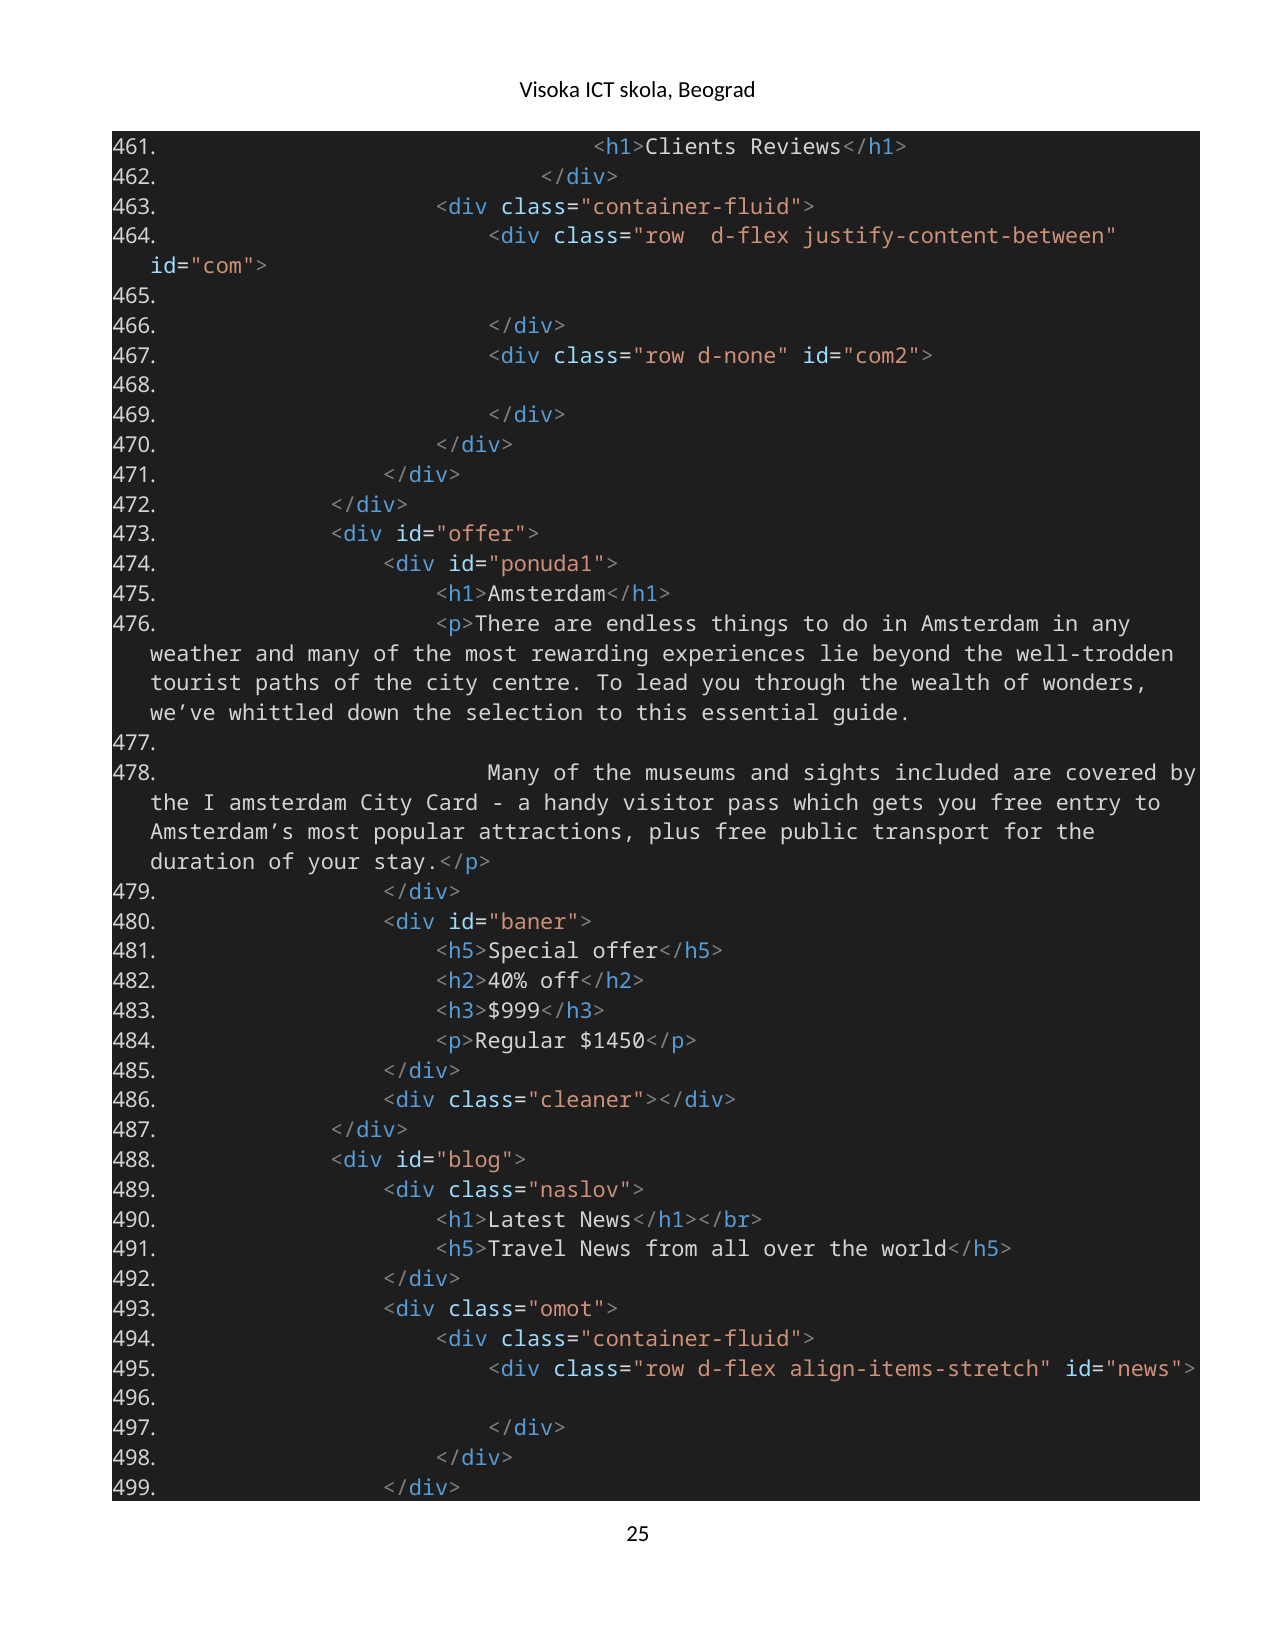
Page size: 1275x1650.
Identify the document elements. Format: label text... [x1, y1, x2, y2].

list <div class="container-fluid"> [112, 191, 1200, 220]
list </div> [112, 1054, 1200, 1084]
list </div> [112, 876, 1200, 906]
list </div> [112, 1442, 1200, 1472]
list <p>Regular $1450</p> [112, 1025, 1200, 1054]
list <div id="ponuda1"> [112, 548, 1200, 578]
list <div id="baner"> [112, 906, 1200, 935]
list <h3>$999</h3> [112, 995, 1200, 1025]
list <div class="row d-none" id="com2"> [112, 339, 1200, 369]
list <h5>Travel News from all over the world</h5> [112, 1233, 1200, 1263]
list Many of the museums and sights included are covered by the I amsterdam City Card - a handy visitor pass which gets you free entry to Amsterdam’s most popular attractions, plus free public transport for the duration of your stay.</p> [112, 757, 1200, 876]
list </div> [112, 459, 1200, 488]
list </div> [112, 488, 1200, 518]
list <h1>Clients Reviews</h1> [112, 131, 1200, 161]
list <h1>Latest News</h1></br> [112, 1203, 1200, 1233]
list <p>There are endless things to do in Amsterdam in any weather and many of the most rewarding experiences lie beyond the well-trodden tourist paths of the city centre. To lead you through the wealth of wonders, we’ve whittled down the selection to this essential guide. [112, 608, 1200, 727]
list <div class="row d-flex align-items-stretch" id="news"> [112, 1352, 1200, 1382]
list <div class="naslov"> [112, 1174, 1200, 1203]
list <h5>Special offer</h5> [112, 935, 1200, 965]
list </div> [112, 399, 1200, 429]
list </div> [112, 429, 1200, 459]
list </div> [112, 310, 1200, 339]
list </div> [112, 1412, 1200, 1442]
list </div> [112, 161, 1200, 191]
list <div class="row d-flex justify-content-between" id="com"> [112, 220, 1200, 280]
list </div> [112, 1472, 1200, 1501]
list <div id="offer"> [112, 518, 1200, 548]
list </div> [112, 1114, 1200, 1144]
list <h1>Amsterdam</h1> [112, 578, 1200, 608]
list <div class="container-fluid"> [112, 1323, 1200, 1352]
list <h2>40% off</h2> [112, 965, 1200, 995]
list <div class="omot"> [112, 1293, 1200, 1323]
list <div class="cleaner"></div> [112, 1084, 1200, 1114]
list <div id="blog"> [112, 1144, 1200, 1174]
list </div> [112, 1263, 1200, 1293]
